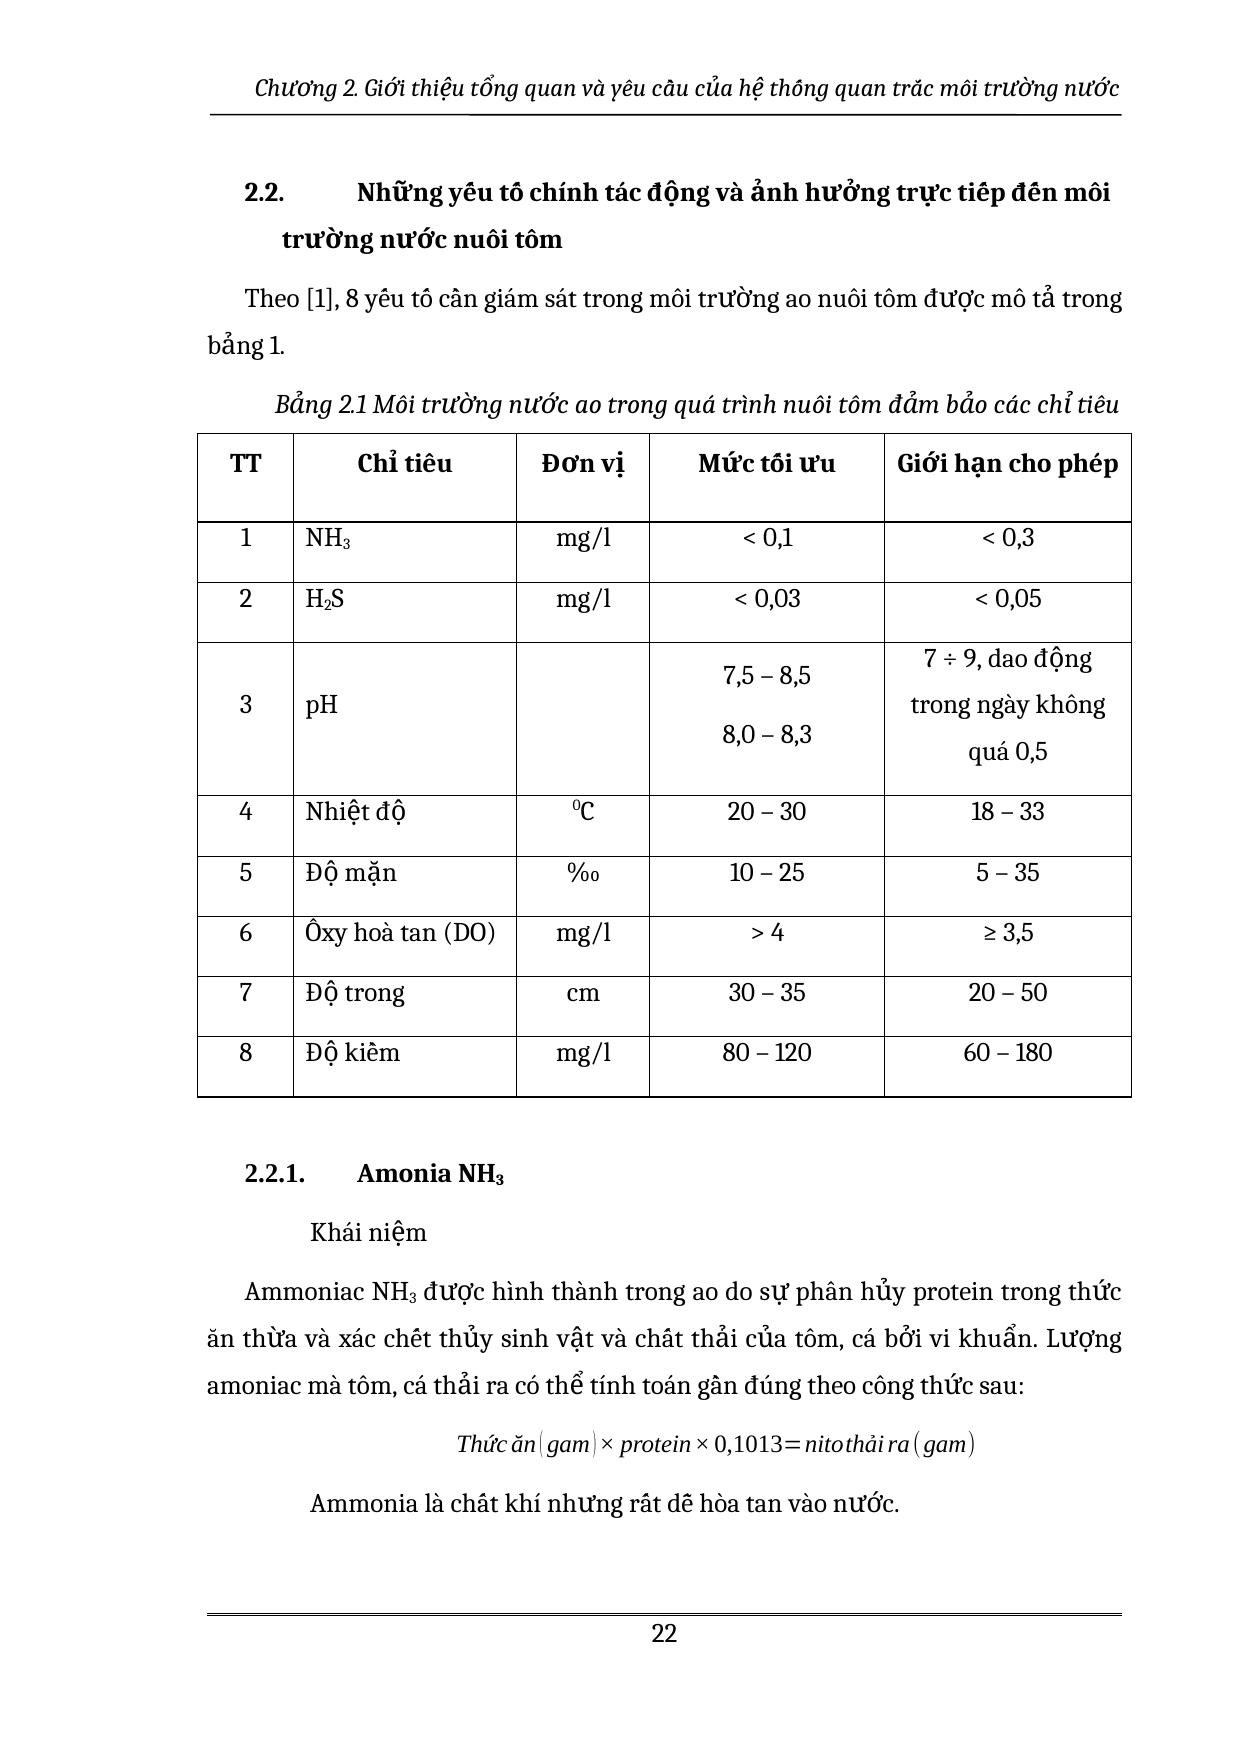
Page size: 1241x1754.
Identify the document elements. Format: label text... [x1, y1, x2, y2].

table_cell 60 – 180 [885, 1037, 1131, 1096]
table_cell cm [517, 977, 649, 1036]
table_cell 80 – 120 [650, 1037, 884, 1096]
table_cell 0C [517, 796, 649, 856]
table_cell NH3 [294, 523, 516, 582]
table_header Giới hạn cho phép [885, 434, 1131, 521]
table_cell < 0,05 [885, 583, 1131, 642]
table_header TT [198, 434, 293, 521]
table_cell 6 [198, 917, 293, 976]
table_cell pH [294, 643, 516, 795]
text Theo [1], 8 yếu tố cần giám sát trong môi trường ao nuôi tôm được mô tả trong bảng 1. [207, 283, 1122, 361]
table_cell mg/l [517, 523, 649, 582]
table_cell H2S [294, 583, 516, 642]
table_cell 2 [198, 583, 293, 642]
table_cell 7 [198, 977, 293, 1036]
text Bảng 2.1 Môi trường nước ao trong quá trình nuôi tôm đảm bảo các chỉ tiêu [207, 389, 1122, 420]
subtitle Amonia NH3 [244, 1157, 1122, 1189]
table_header Chỉ tiêu [294, 434, 516, 521]
text Khái niệm [244, 1217, 1122, 1248]
table_cell Ôxy hoà tan (DO) [294, 917, 516, 976]
table_cell mg/l [517, 1037, 649, 1096]
table_cell 18 – 33 [885, 796, 1131, 856]
table_cell Độ kiềm [294, 1037, 516, 1096]
table_cell Độ trong [294, 977, 516, 1036]
table_cell 10 – 25 [650, 857, 884, 916]
table_cell < 0,03 [650, 583, 884, 642]
table_cell 7,5 – 8,5 8,0 – 8,3 [650, 643, 884, 795]
table_cell < 0,3 [885, 523, 1131, 582]
subtitle Những yếu tố chính tác động và ảnh hưởng trực tiếp đến môi trường nước nuôi tôm [244, 177, 1122, 255]
table_cell 4 [198, 796, 293, 856]
text Ammoniac NH3 được hình thành trong ao do sự phân hủy protein trong thức ăn thừa và xác chết thủy sinh vật và chất thải của tôm, cá bởi vi khuẩn. Lượng amoniac mà tôm, cá thải ra có thể tính toán gần đúng theo công thức sau: [207, 1276, 1122, 1401]
table_cell 3 [198, 643, 293, 795]
table_cell 30 – 35 [650, 977, 884, 1036]
table_cell mg/l [517, 583, 649, 642]
table_cell Nhiệt độ [294, 796, 516, 856]
table_cell 5 – 35 [885, 857, 1131, 916]
table_cell > 4 [650, 917, 884, 976]
table_cell ≥ 3,5 [885, 917, 1131, 976]
table_cell mg/l [517, 917, 649, 976]
table_cell Độ mặn [294, 857, 516, 916]
table_cell 7 ÷ 9, dao động trong ngày không quá 0,5 [885, 643, 1131, 795]
table_cell ‰ [517, 857, 649, 916]
text Ammonia là chất khí nhưng rất dễ hòa tan vào nước. [244, 1488, 1122, 1519]
table_cell 20 – 50 [885, 977, 1131, 1036]
table_header Đơn vị [517, 434, 649, 521]
table_cell 8 [198, 1037, 293, 1096]
table_header Mức tối ưu [650, 434, 884, 521]
table_cell < 0,1 [650, 523, 884, 582]
table_cell [517, 643, 649, 795]
table_cell 1 [198, 523, 293, 582]
table_cell 5 [198, 857, 293, 916]
table_cell 20 – 30 [650, 796, 884, 856]
